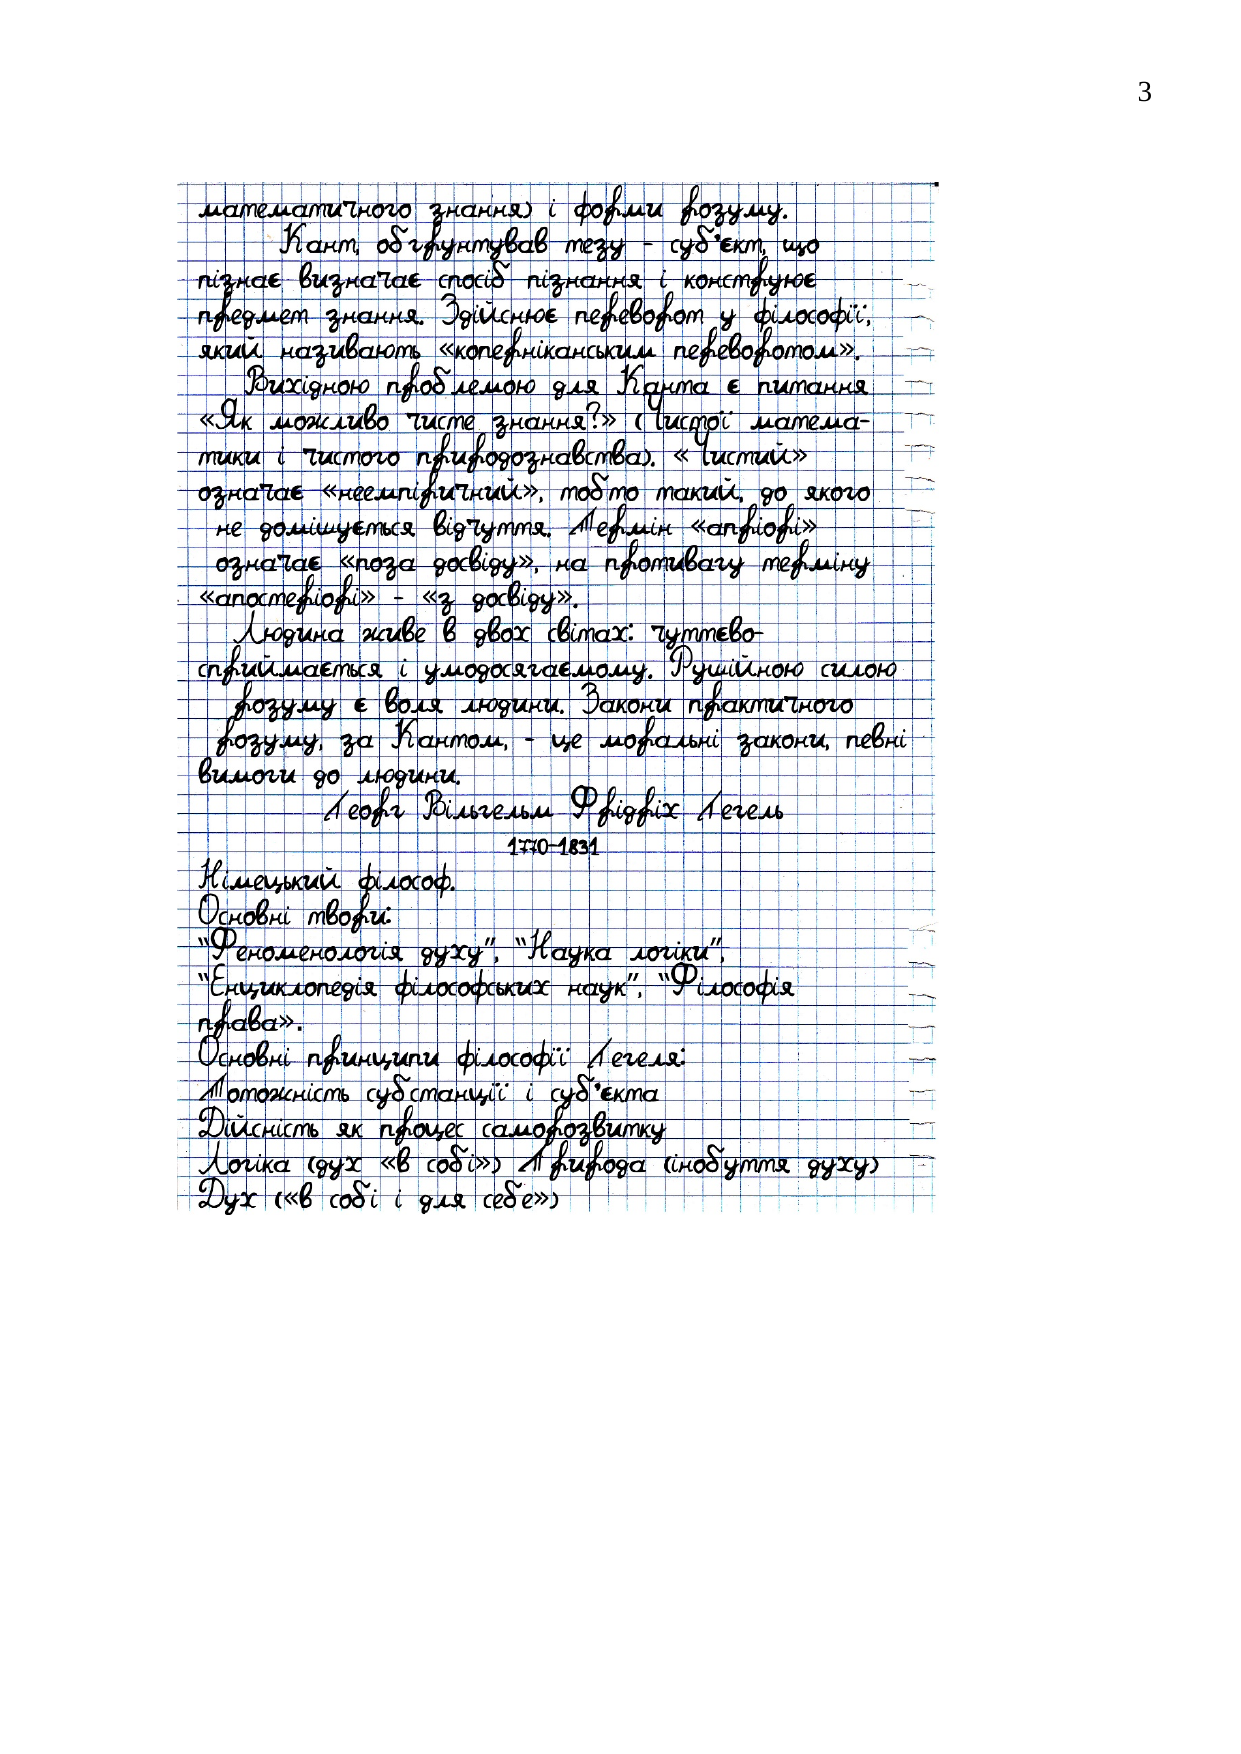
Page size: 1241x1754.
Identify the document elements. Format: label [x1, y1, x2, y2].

picture [177, 182, 939, 1215]
